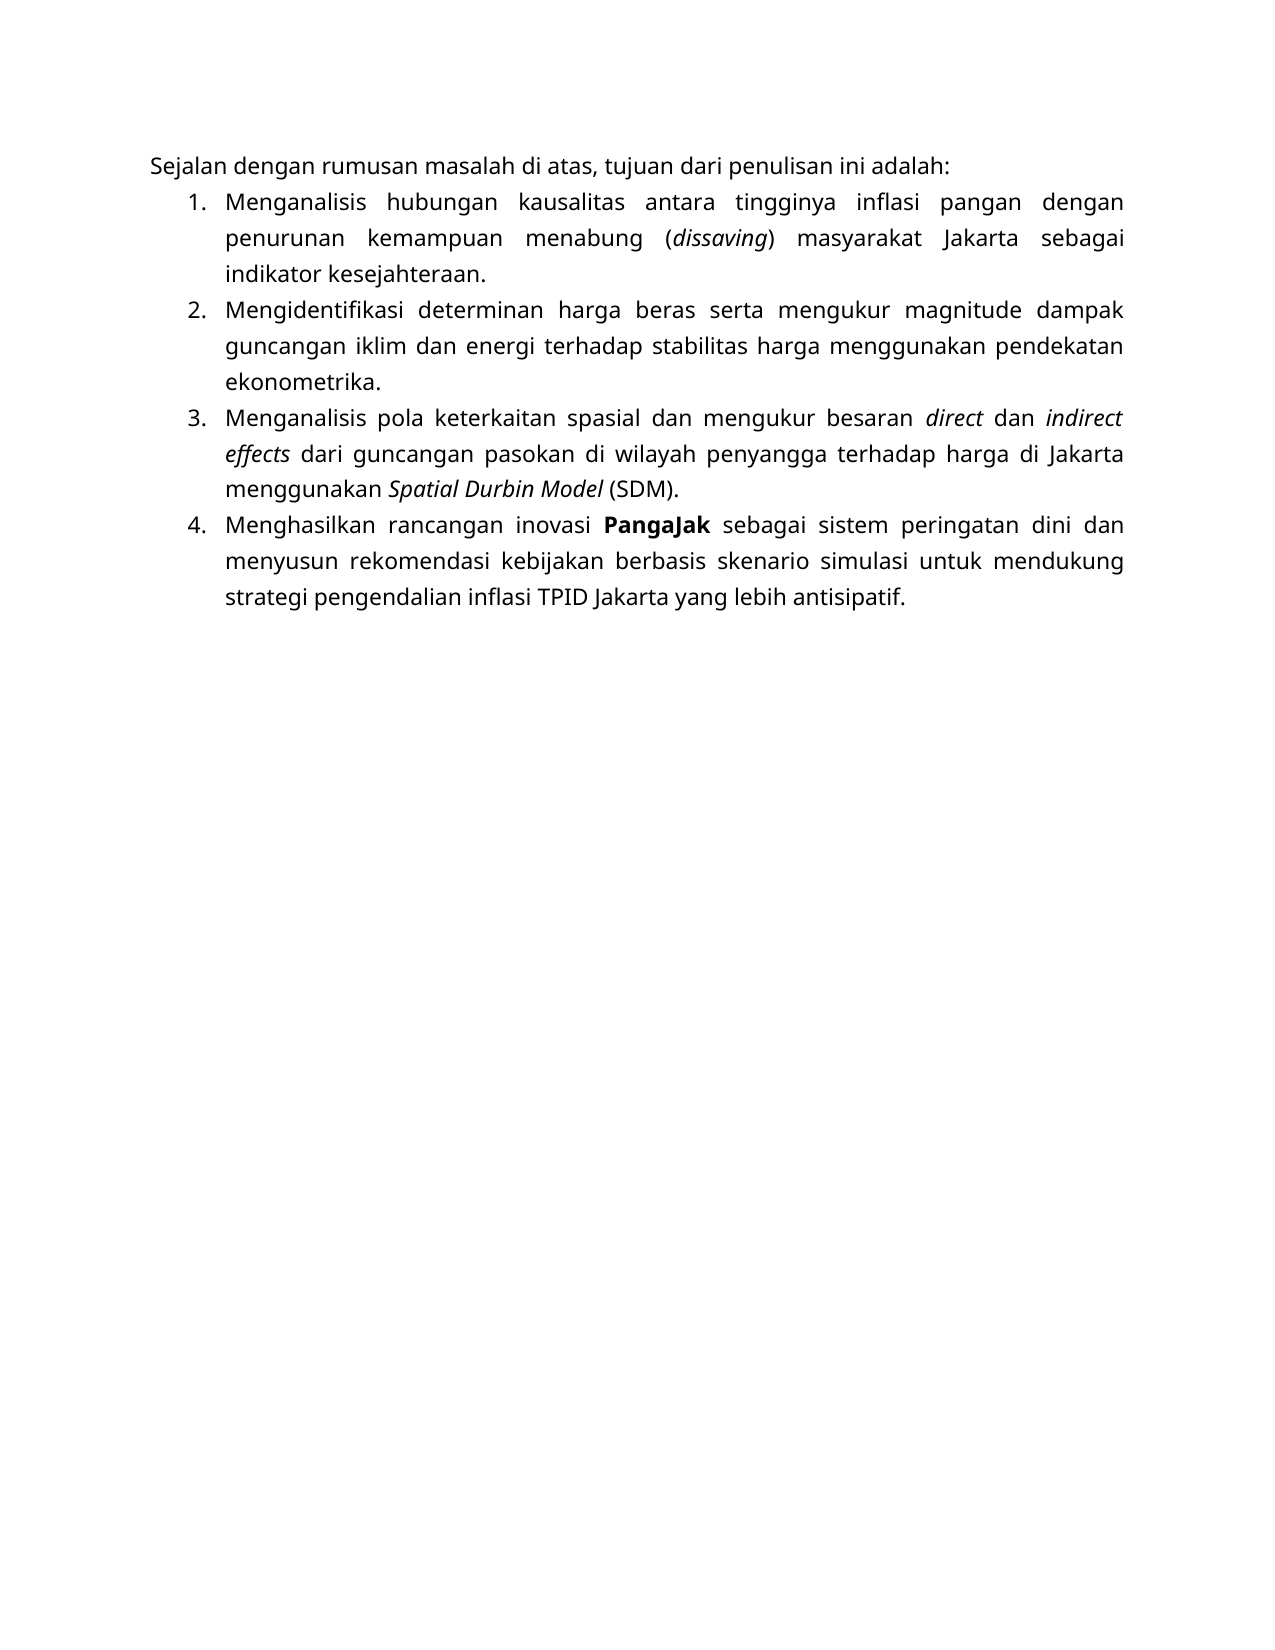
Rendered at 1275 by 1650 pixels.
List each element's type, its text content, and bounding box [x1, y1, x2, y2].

text Sejalan dengan rumusan masalah di atas, tujuan dari penulisan ini adalah: [150, 150, 1125, 181]
list Menganalisis pola keterkaitan spasial dan mengukur besaran direct dan indirect effects dari guncangan pasokan di wilayah penyangga terhadap harga di Jakarta menggunakan Spatial Durbin Model (SDM). [187, 402, 1125, 505]
list Menghasilkan rancangan inovasi PangaJak sebagai sistem peringatan dini dan menyusun rekomendasi kebijakan berbasis skenario simulasi untuk mendukung strategi pengendalian inflasi TPID Jakarta yang lebih antisipatif. [187, 509, 1125, 612]
list Menganalisis hubungan kausalitas antara tingginya inflasi pangan dengan penurunan kemampuan menabung (dissaving) masyarakat Jakarta sebagai indikator kesejahteraan. [187, 186, 1125, 289]
list Mengidentifikasi determinan harga beras serta mengukur magnitude dampak guncangan iklim dan energi terhadap stabilitas harga menggunakan pendekatan ekonometrika. [187, 294, 1125, 397]
